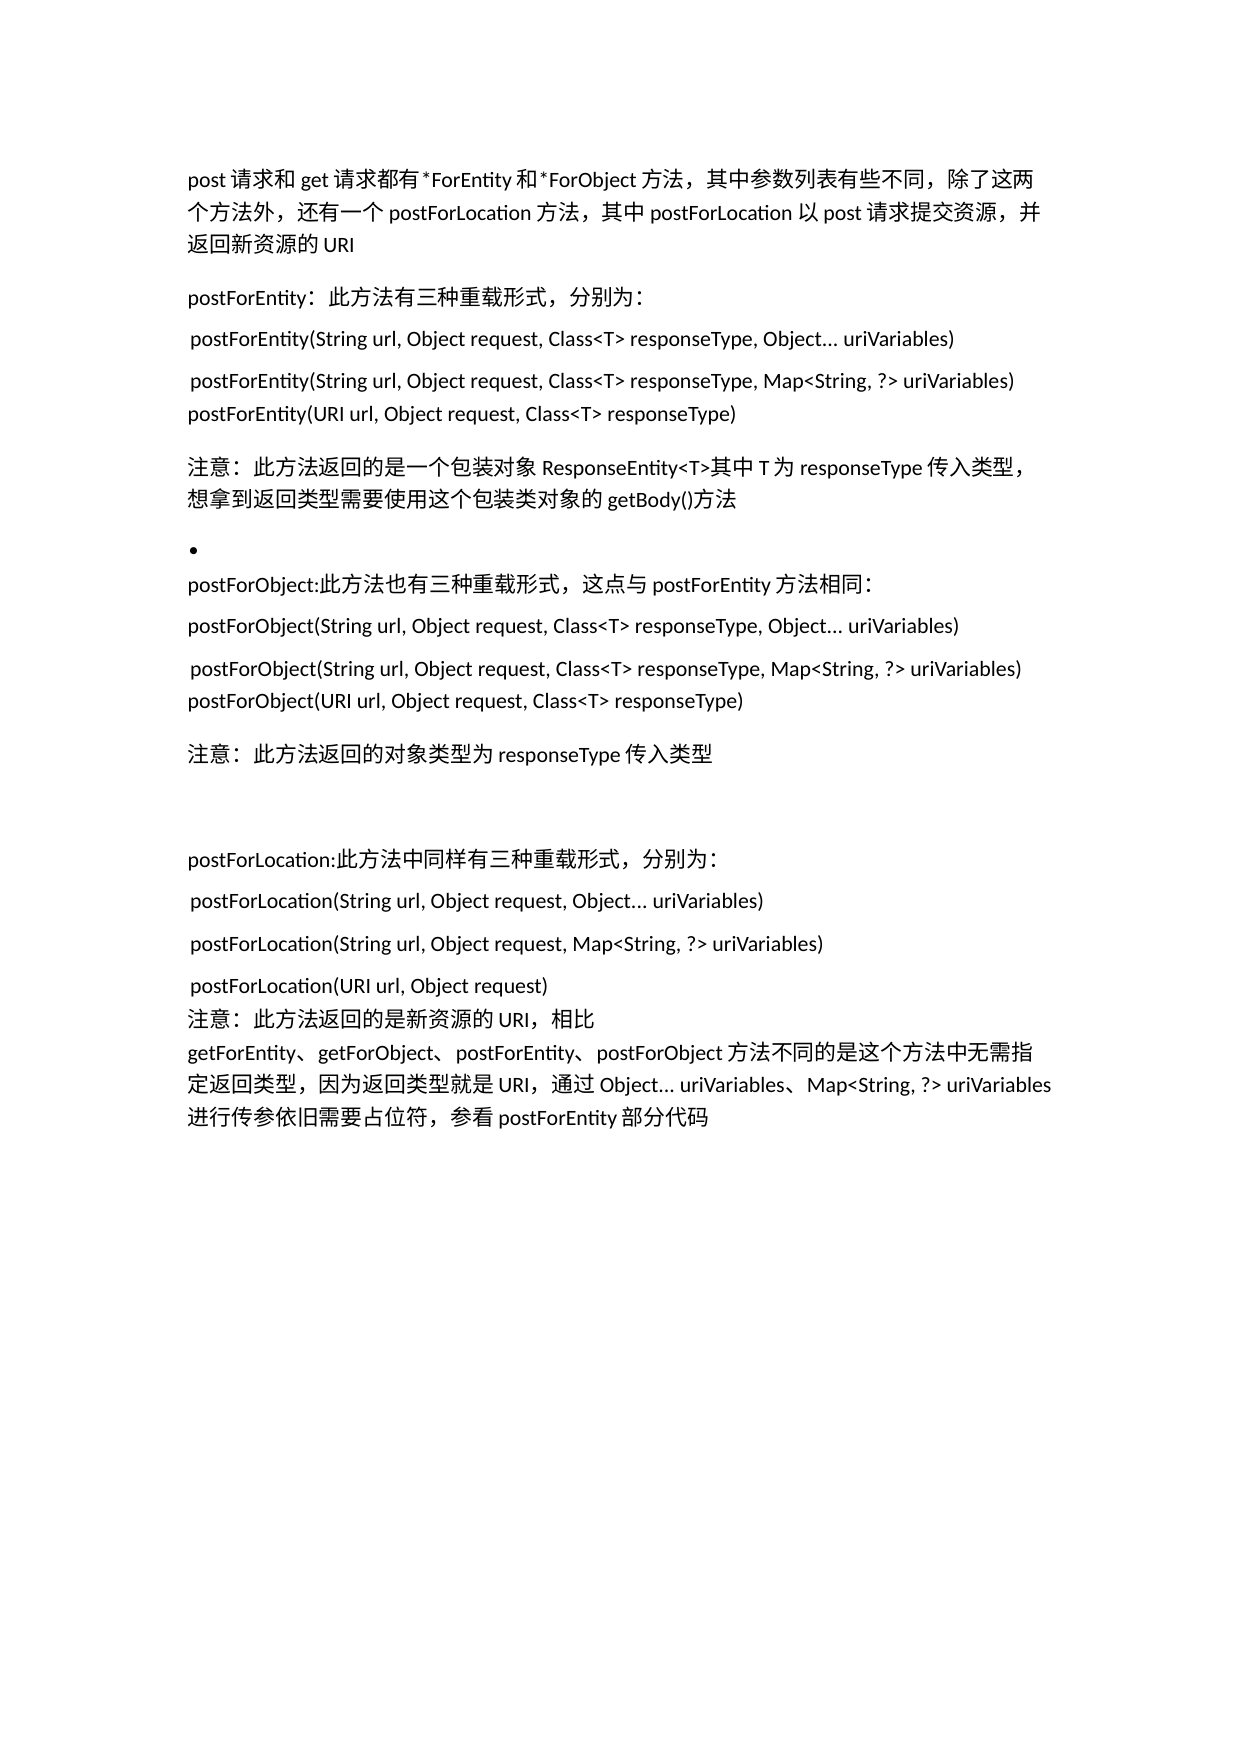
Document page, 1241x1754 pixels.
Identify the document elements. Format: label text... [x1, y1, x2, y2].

list postForEntity(String url, Object request, Class<T> responseType, Object... uriVariables) [190, 322, 1053, 354]
text 注意：此方法返回的对象类型为responseType传入类型 [187, 737, 1053, 769]
text 注意：此方法返回的是新资源的URI，相比getForEntity、getForObject、postForEntity、postForObject方法不同的是这个方法中无需指定返回类型，因为返回类型就是URI，通过Object... uriVariables、Map<String, ?> uriVariables进行传参依旧需要占位符，参看postForEntity部分代码 [187, 1002, 1053, 1132]
text postForLocation:此方法中同样有三种重载形式，分别为： [187, 842, 1053, 874]
text postForObject(URI url, Object request, Class<T> responseType) [187, 684, 1053, 717]
text postForEntity(URI url, Object request, Class<T> responseType) [187, 397, 1053, 429]
list postForObject(String url, Object request, Class<T> responseType, Map<String, ?> uriVariables) [190, 652, 1053, 684]
list postForObject(String url, Object request, Class<T> responseType, Object... uriVariables) [187, 609, 1053, 642]
text postForEntity：此方法有三种重载形式，分别为： [187, 279, 1053, 312]
text post请求和get请求都有*ForEntity和*ForObject方法，其中参数列表有些不同，除了这两个方法外，还有一个postForLocation方法，其中postForLocation以post请求提交资源，并返回新资源的URI [187, 162, 1053, 259]
text 注意：此方法返回的是一个包装对象ResponseEntity<T>其中T为responseType传入类型，想拿到返回类型需要使用这个包装类对象的getBody()方法 [187, 449, 1053, 514]
list postForEntity(String url, Object request, Class<T> responseType, Map<String, ?> uriVariables) [190, 364, 1053, 397]
text postForObject:此方法也有三种重载形式，这点与postForEntity方法相同： [187, 567, 1053, 599]
list postForLocation(String url, Object request, Map<String, ?> uriVariables) [190, 927, 1053, 959]
list postForLocation(URI url, Object request) [190, 969, 1053, 1002]
list postForLocation(String url, Object request, Object... uriVariables) [190, 884, 1053, 917]
